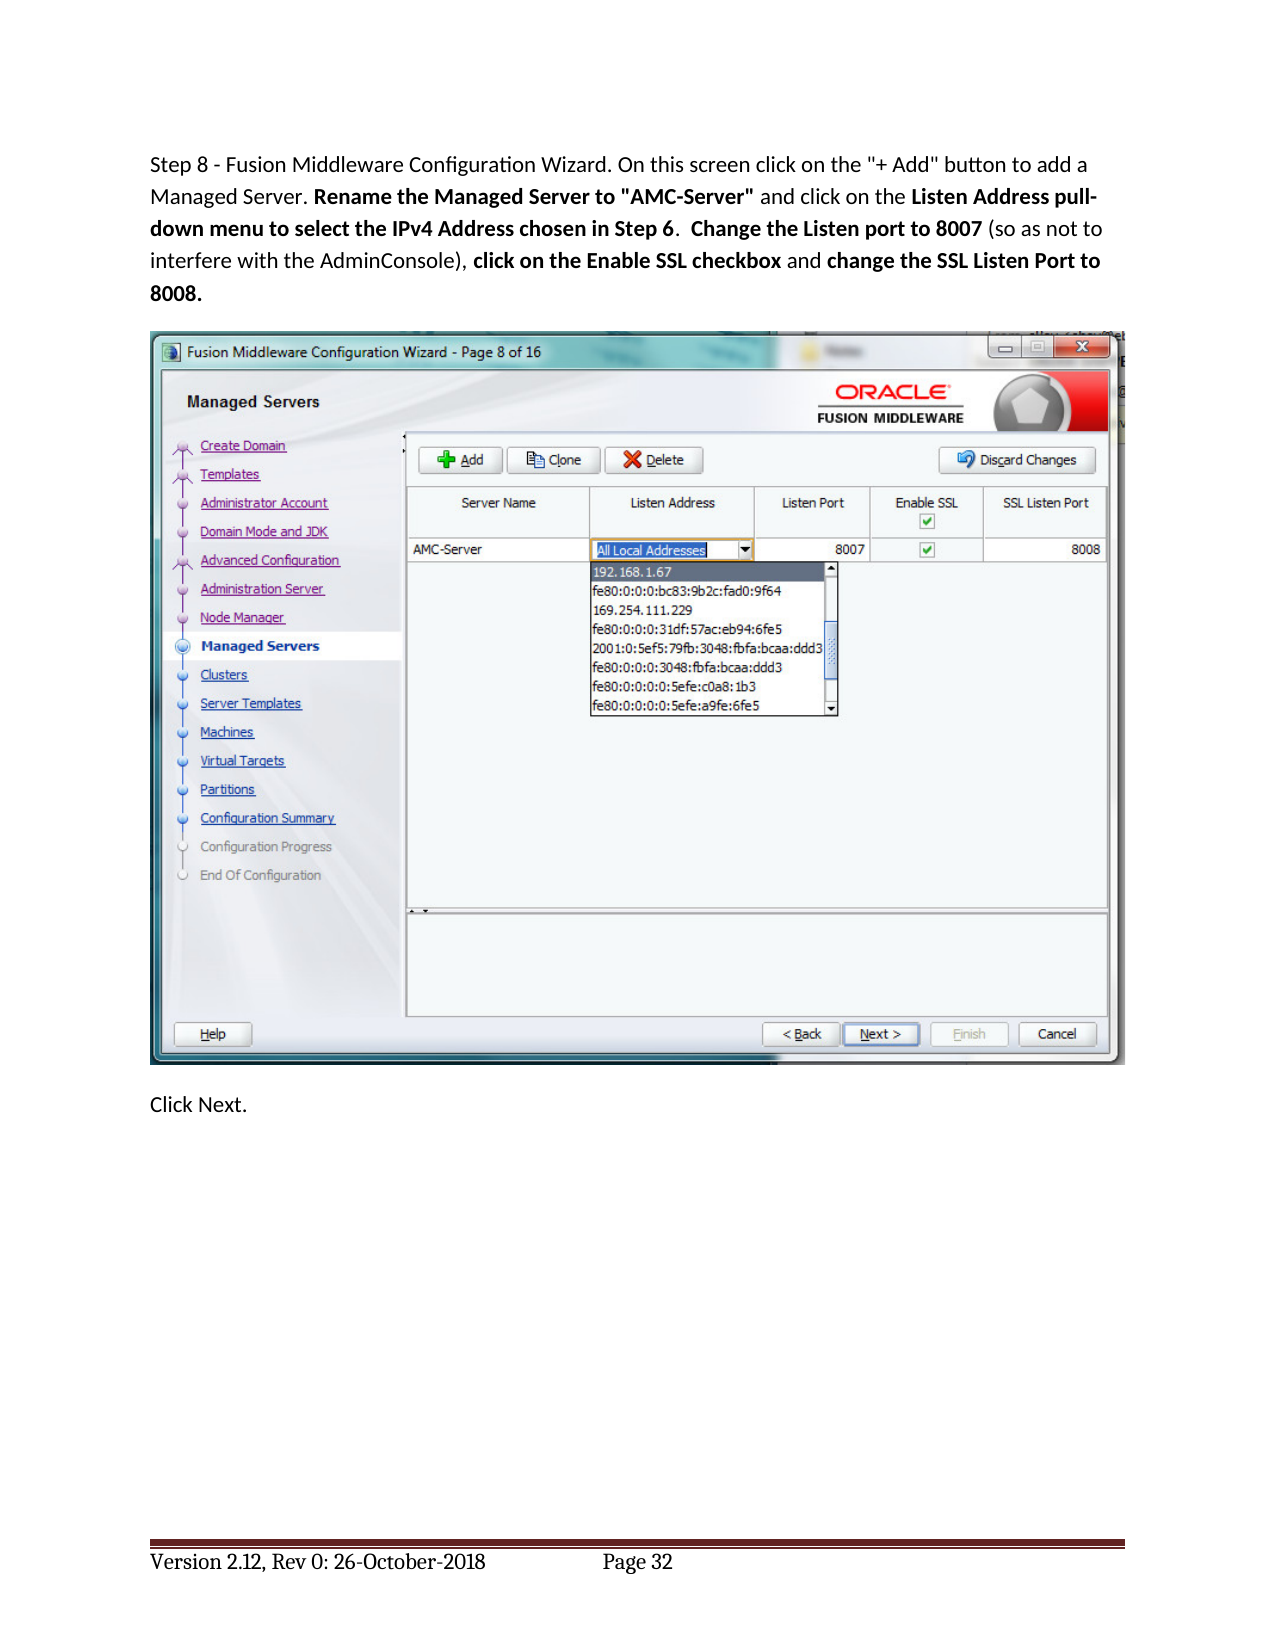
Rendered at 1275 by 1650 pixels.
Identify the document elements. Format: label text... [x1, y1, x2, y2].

text Step 8 - Fusion Middleware Configuration Wizard. On this screen click on the "+ Add" button to add a Managed Server. Rename the Managed Server to "AMC-Server" and click on the Listen Address pull-down menu to select the IPv4 Address chosen in Step 6. Change the Listen port to 8007 (so as not to interfere with the AdminConsole), click on the Enable SSL checkbox and change the SSL Listen Port to 8008. [150, 150, 1125, 307]
picture [150, 331, 1125, 1065]
text Click Next. [150, 1090, 1125, 1118]
